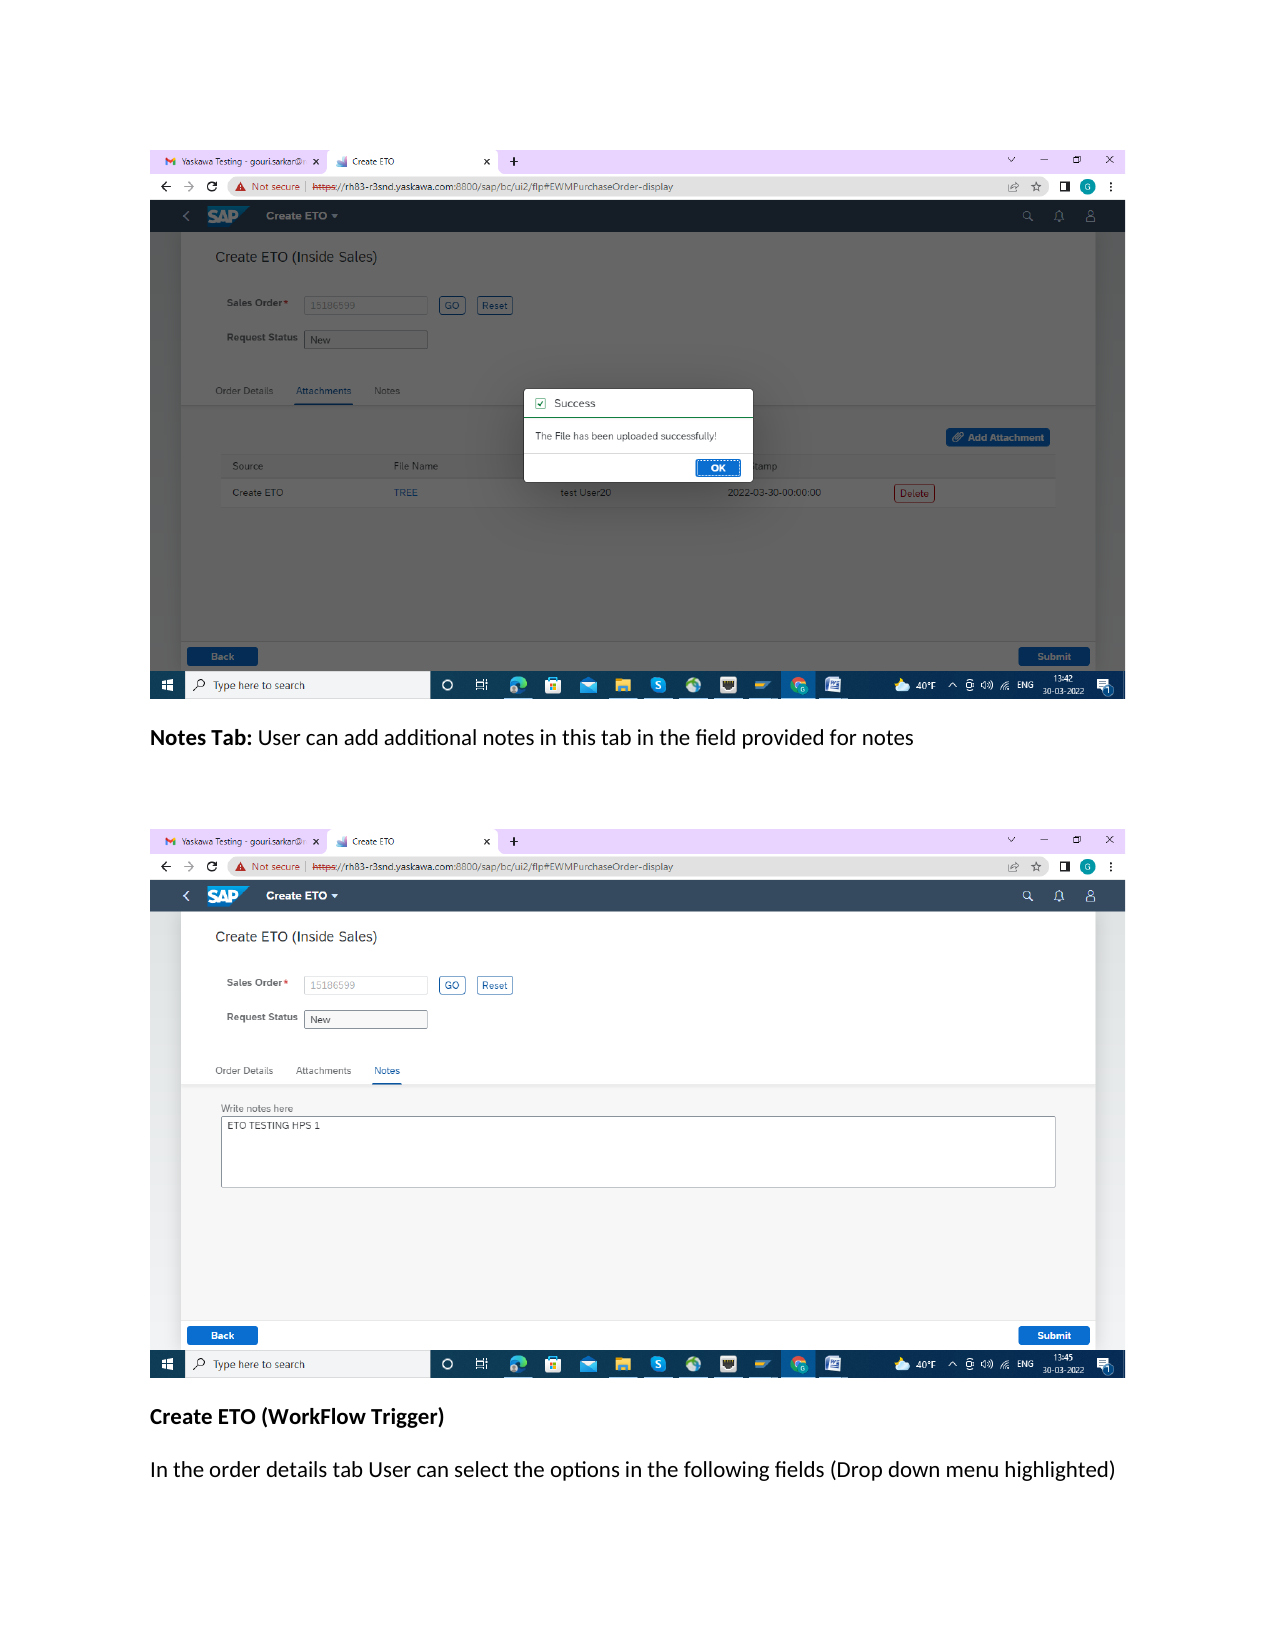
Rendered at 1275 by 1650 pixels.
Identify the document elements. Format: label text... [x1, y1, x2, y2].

text In the order details tab User can select the options in the following fields (Drop down menu highlighted) [150, 1456, 1125, 1483]
text Create ETO (WorkFlow Trigger) [150, 1402, 1125, 1431]
text Notes Tab: User can add additional notes in this tab in the field provided for notes [150, 723, 1125, 751]
picture [150, 829, 1125, 1378]
picture [150, 150, 1125, 699]
